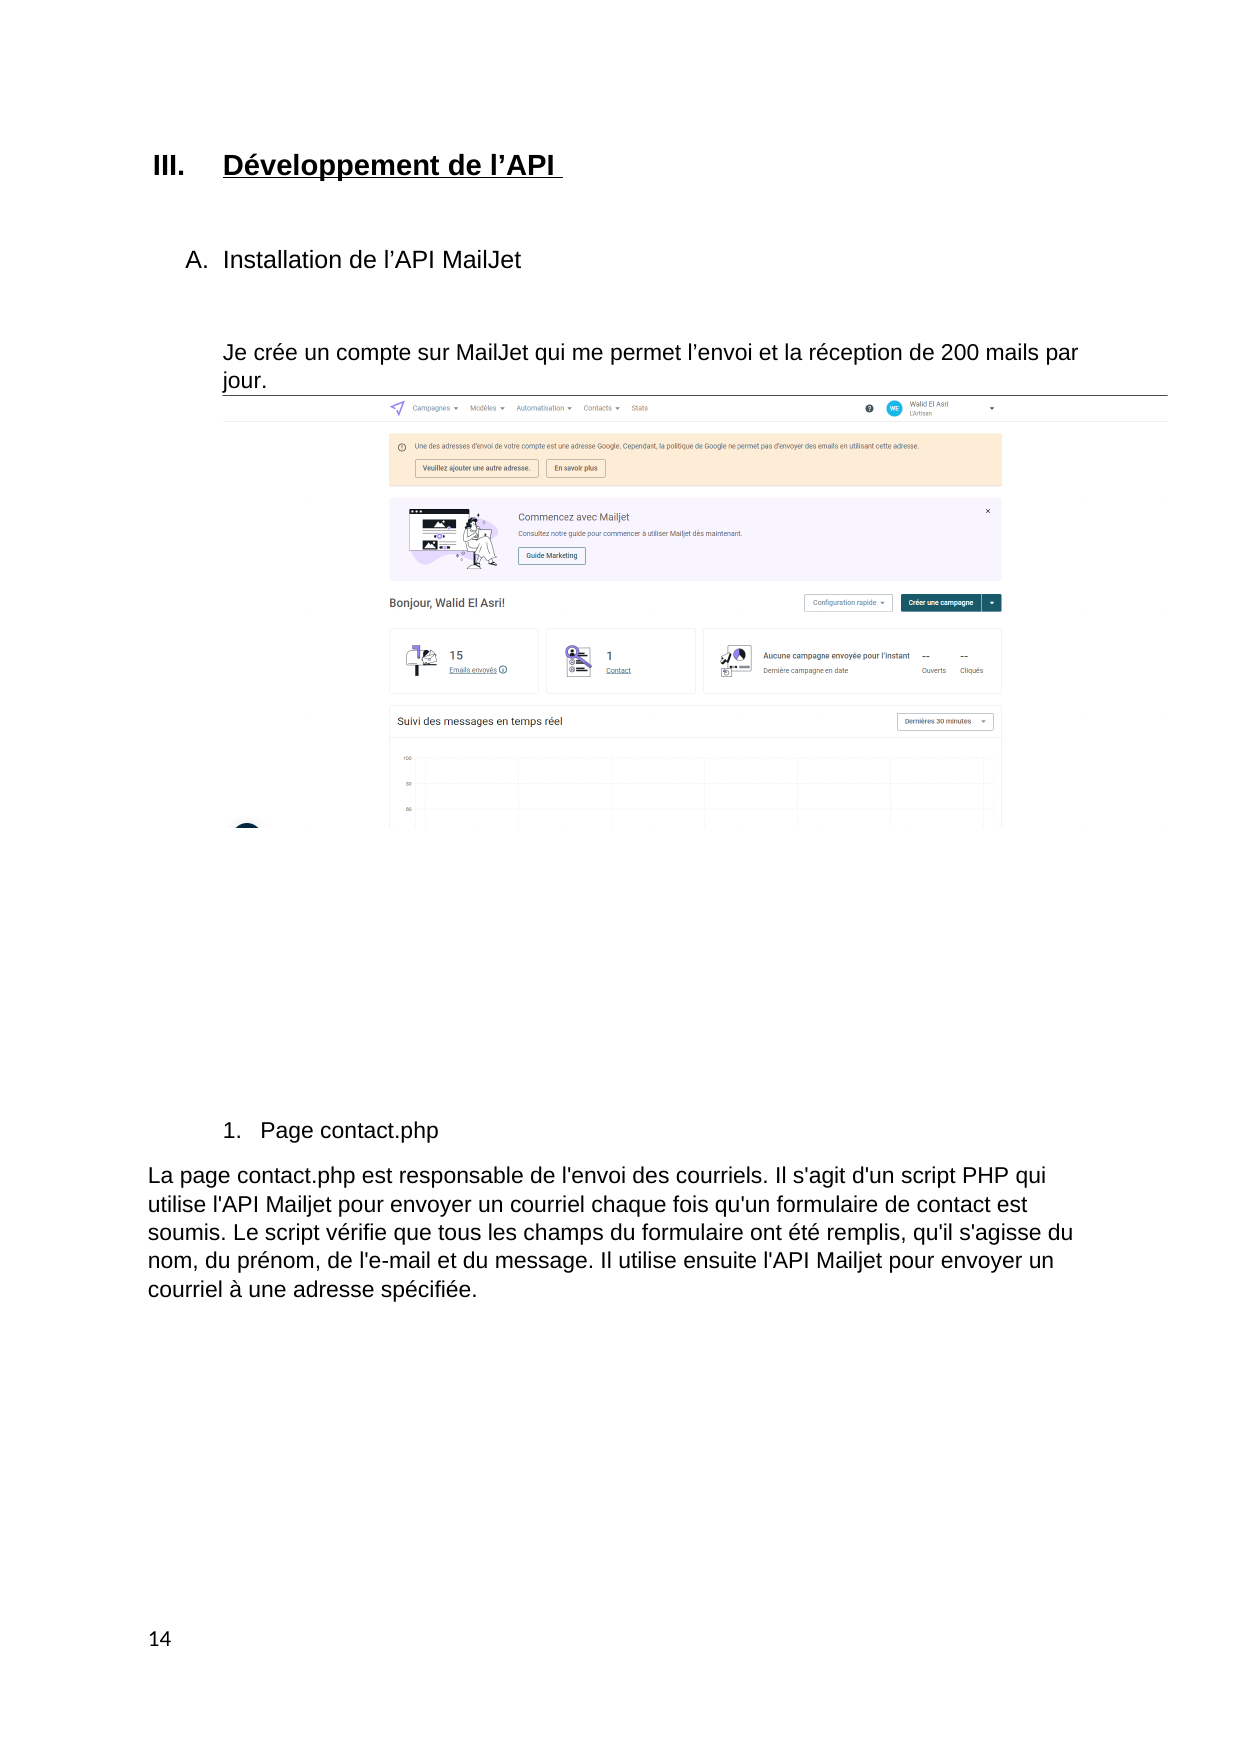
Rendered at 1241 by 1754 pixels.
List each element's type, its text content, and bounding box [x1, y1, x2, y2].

list Installation de l’API MailJet [185, 246, 1093, 274]
list Développement de l’API [185, 148, 1093, 181]
text La page contact.php est responsable de l'envoi des courriels. Il s'agit d'un script PHP qui utilise l'API Mailjet pour envoyer un courriel chaque fois qu'un formulaire de contact est soumis. Le script vérifie que tous les champs du formulaire ont été remplis, qu'il s'agisse du nom, du prénom, de l'e-mail et du message. Il utilise ensuite l'API Mailjet pour envoyer un courriel à une adresse spécifiée. [148, 1162, 1093, 1302]
list Page contact.php [223, 1117, 1093, 1143]
list Je crée un compte sur MailJet qui me permet l’envoi et la réception de 200 mails par jour. [223, 339, 1093, 393]
picture [222, 395, 1168, 828]
